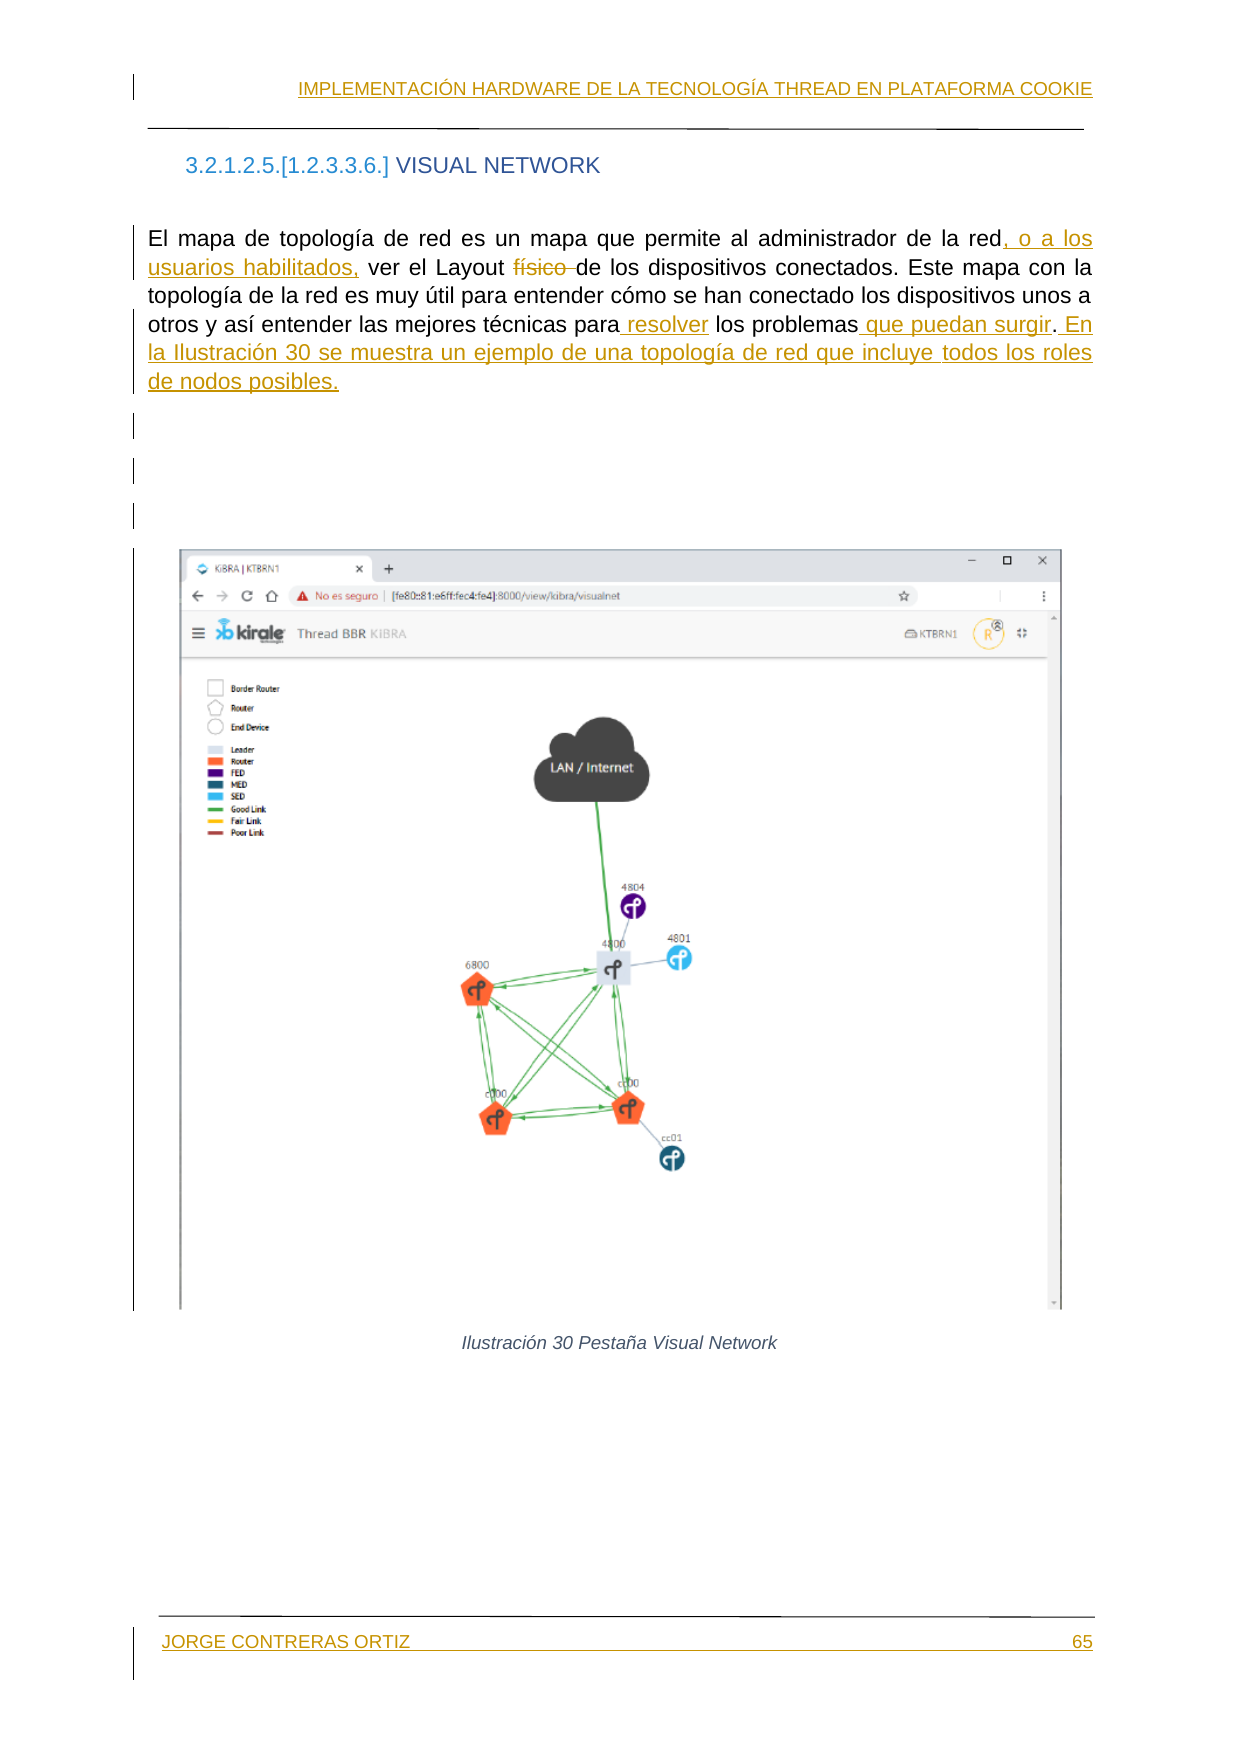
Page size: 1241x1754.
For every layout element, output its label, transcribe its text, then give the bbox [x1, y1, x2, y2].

text El mapa de topología de red es un mapa que permite al administrador de la red ver el Layout de los dispositivos conectados. Este mapa con la topología de la red es muy útil para entender cómo se han conectado los dispositivos unos a otros y así entender las mejores técnicas para los problemas. [148, 225, 1092, 394]
text Ilustración Pestaña Visual Network [148, 1332, 1092, 1354]
subtitle VISUAL NETWORK [185, 152, 1092, 178]
picture [177, 548, 1063, 1312]
